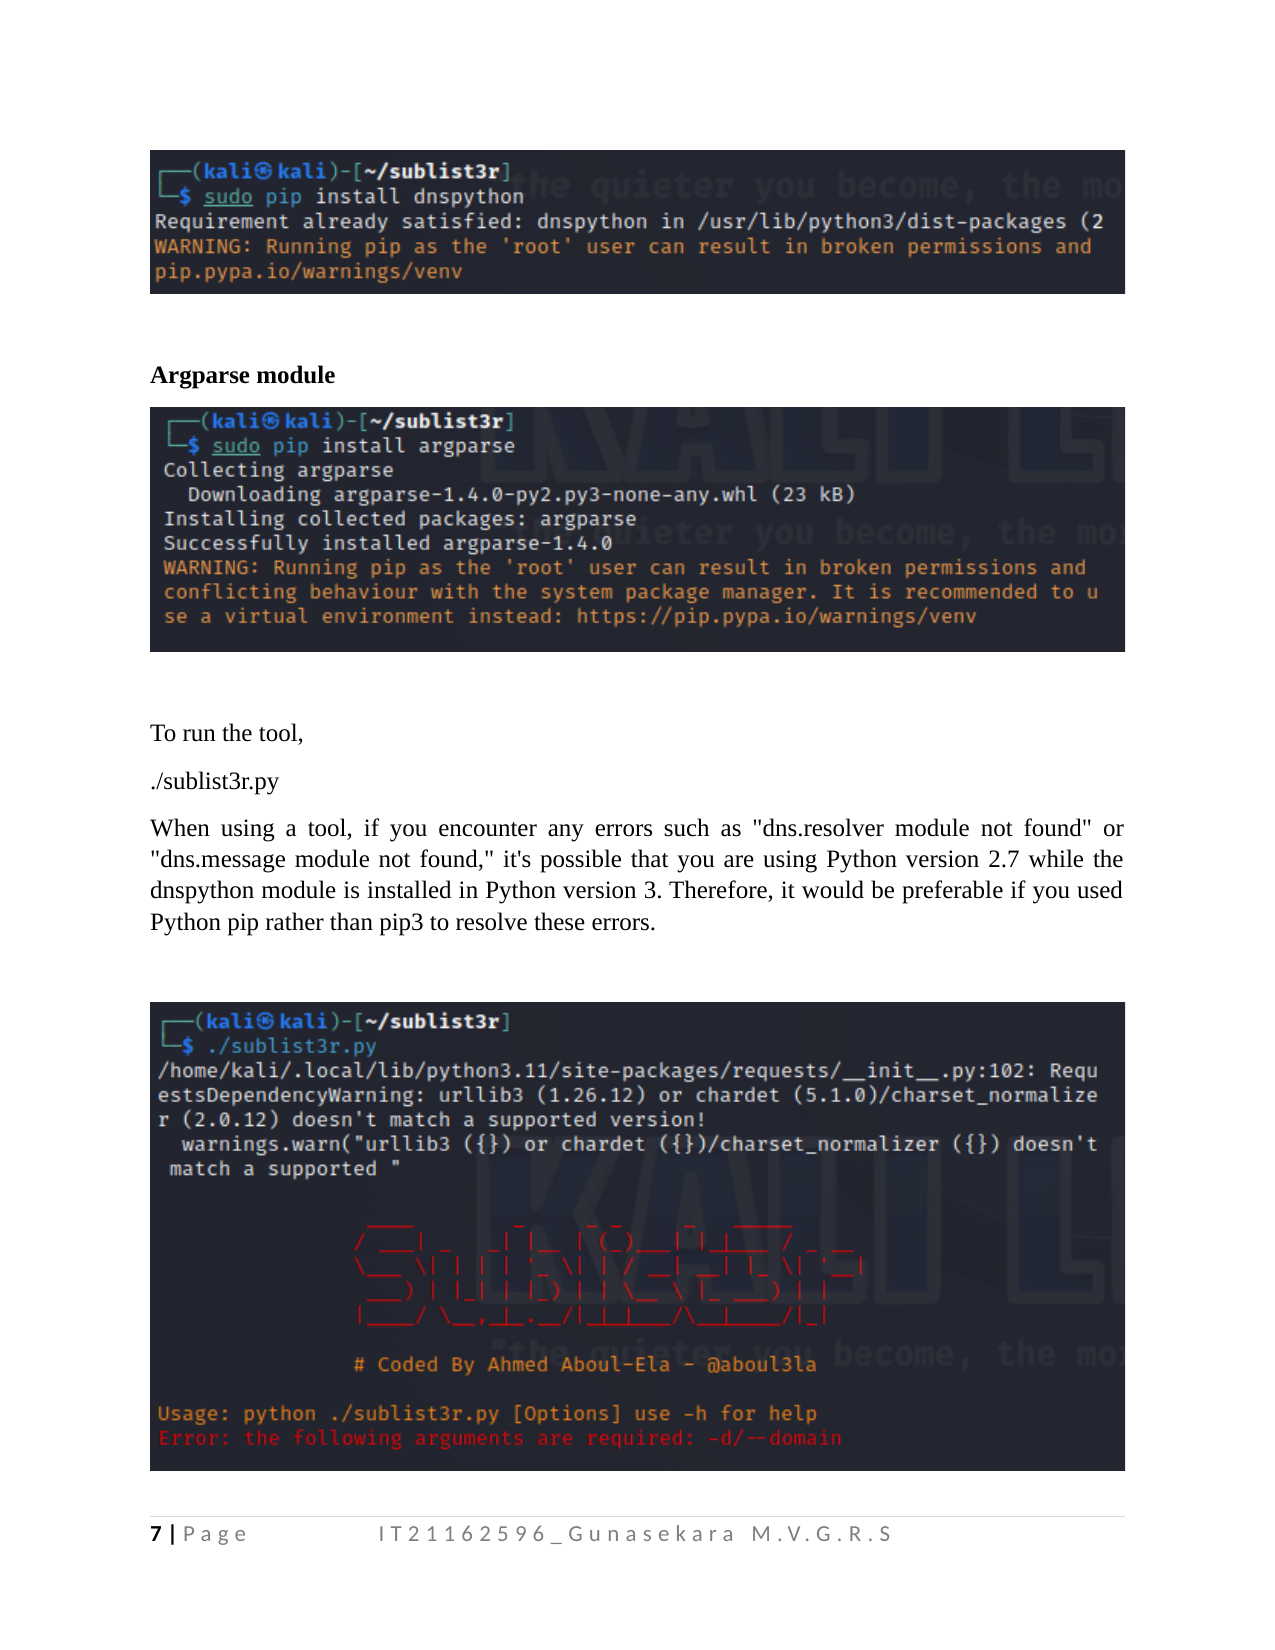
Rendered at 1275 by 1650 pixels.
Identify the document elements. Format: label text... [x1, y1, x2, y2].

picture [150, 150, 1125, 294]
text Argparse module [150, 360, 1125, 388]
picture [150, 1002, 1125, 1471]
text To run the tool, [150, 718, 1125, 747]
text When using a tool, if you encounter any errors such as "dns.resolver module not found" or "dns.message module not found," it's possible that you are using Python version 2.7 while the dnspython module is installed in Python version 3. Therefore, it would be preferable if you used Python pip rather than pip3 to resolve these errors. [150, 813, 1125, 935]
text ./sublist3r.py [150, 766, 1125, 794]
picture [150, 407, 1125, 652]
